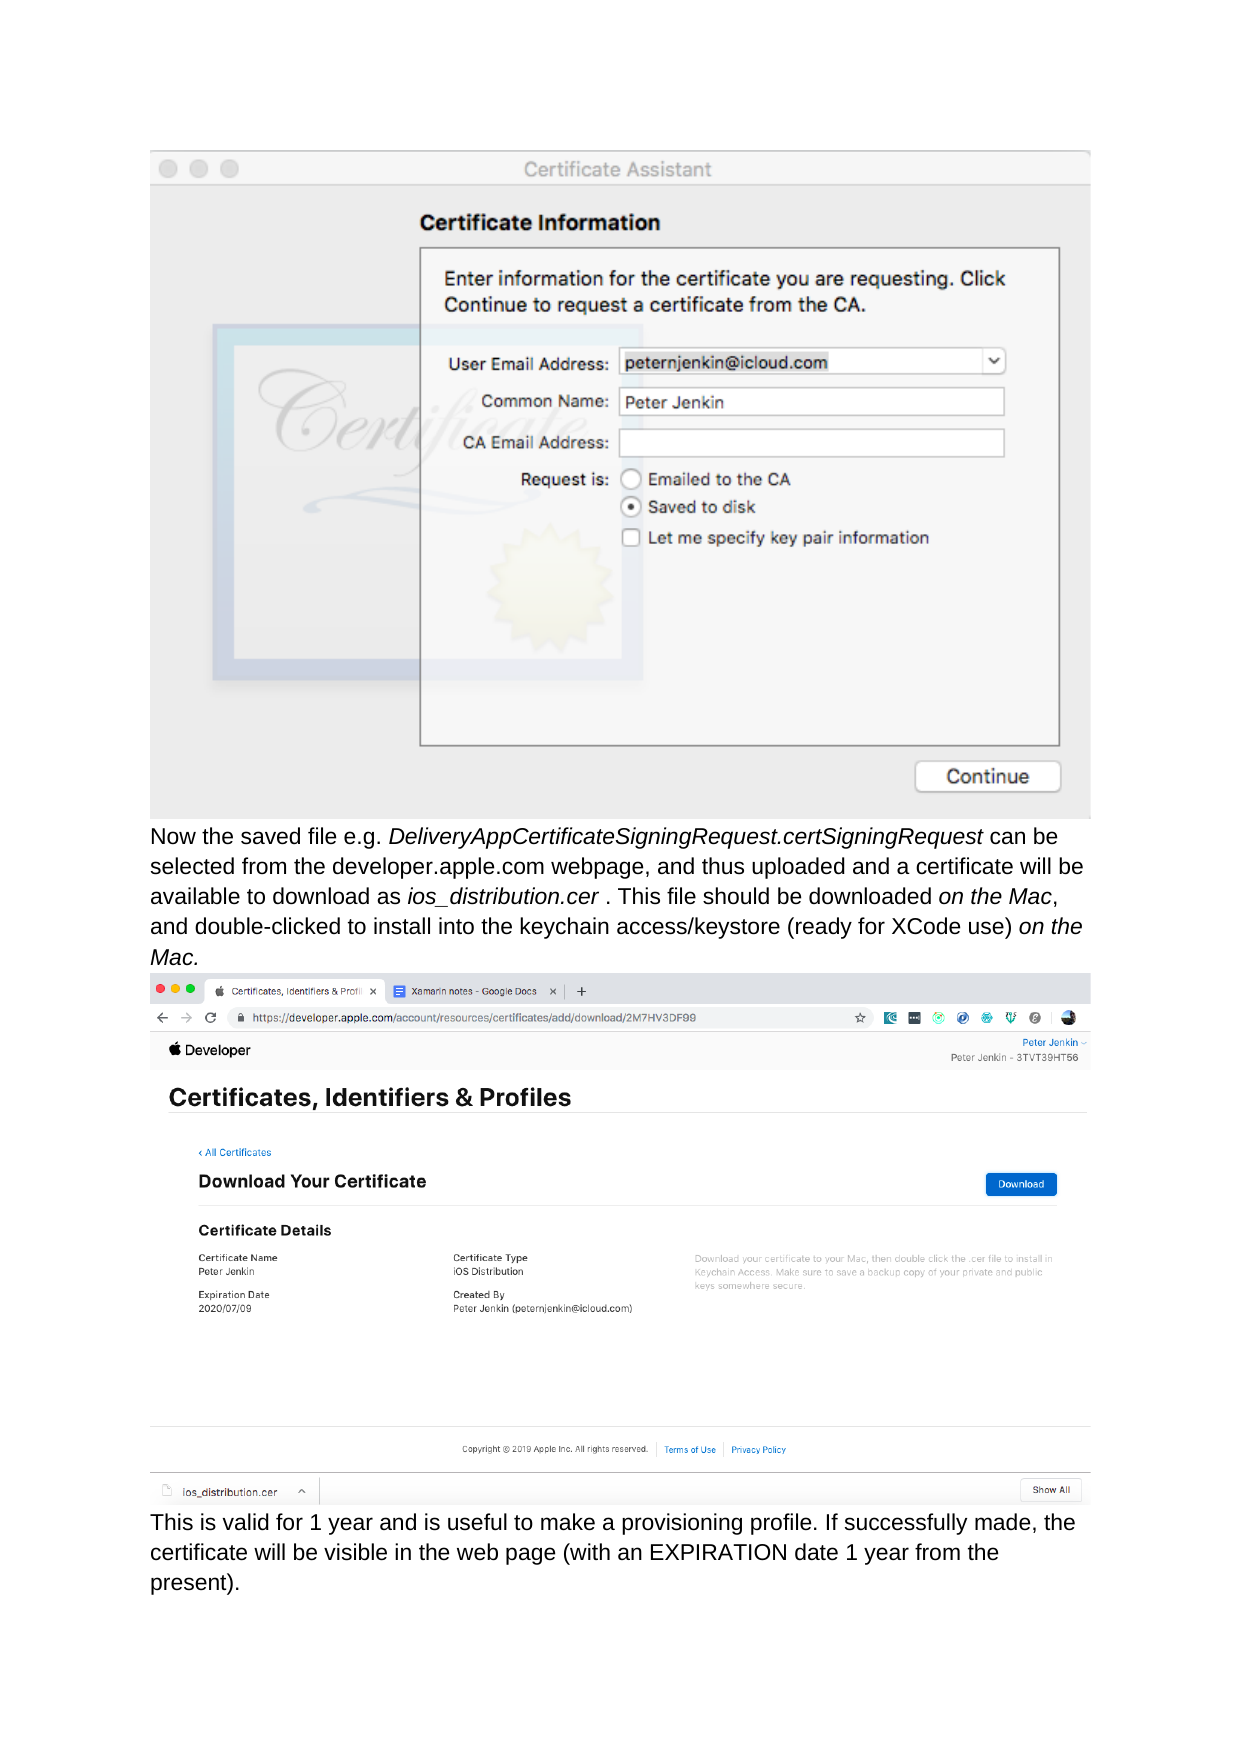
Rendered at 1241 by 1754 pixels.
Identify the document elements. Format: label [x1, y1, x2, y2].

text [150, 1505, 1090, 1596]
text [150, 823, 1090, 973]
picture [150, 973, 1091, 1505]
picture [150, 150, 1091, 819]
